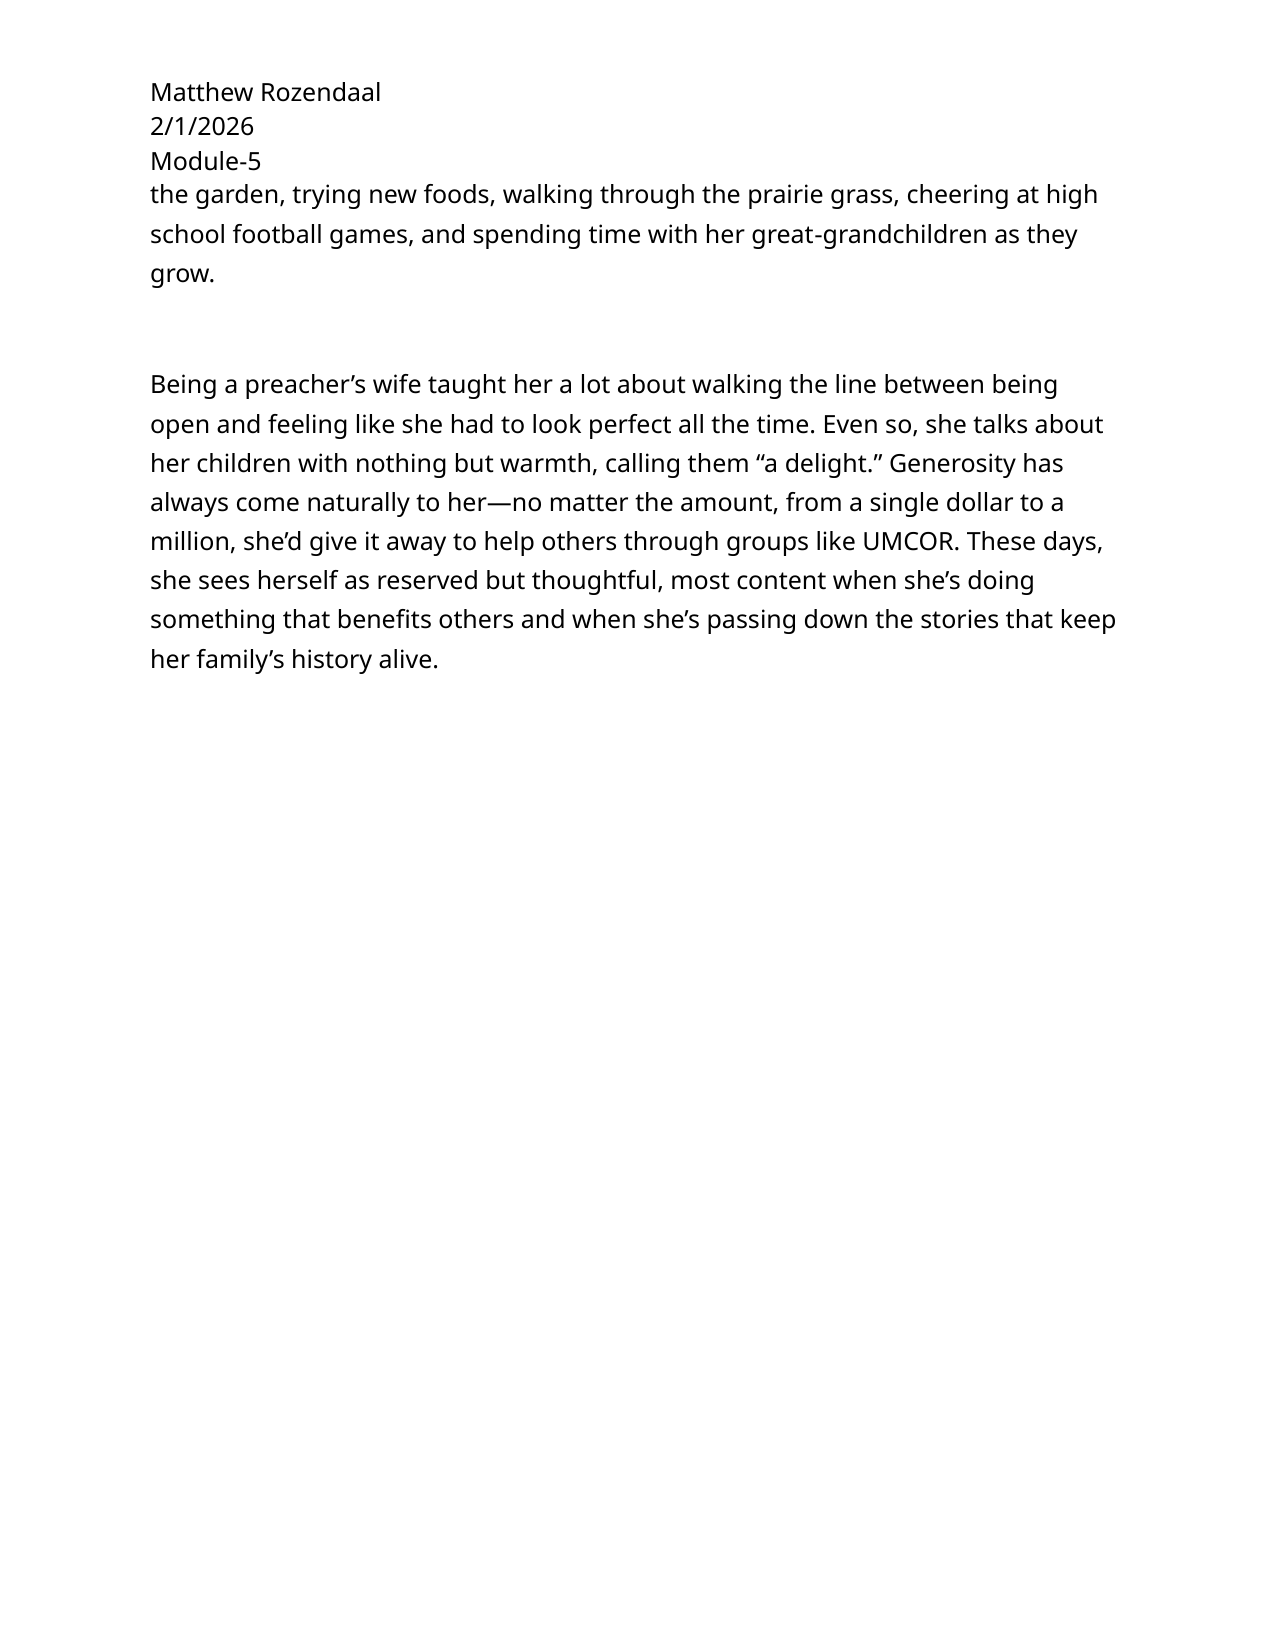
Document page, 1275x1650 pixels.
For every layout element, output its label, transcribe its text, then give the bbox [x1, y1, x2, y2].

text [150, 177, 1125, 289]
text Being a preacher’s wife taught her a lot about walking the line between being open and feeling like she had to look perfect all the time. Even so, she talks about her children with nothing but warmth, calling them “a delight.” Generosity has always come naturally to her—no matter the amount, from a single dollar to a million, she’d give it away to help others through groups like UMCOR. These days, she sees herself as reserved but thoughtful, most content when she’s doing something that benefits others and when she’s passing down the stories that keep her family’s history alive. [150, 367, 1125, 675]
